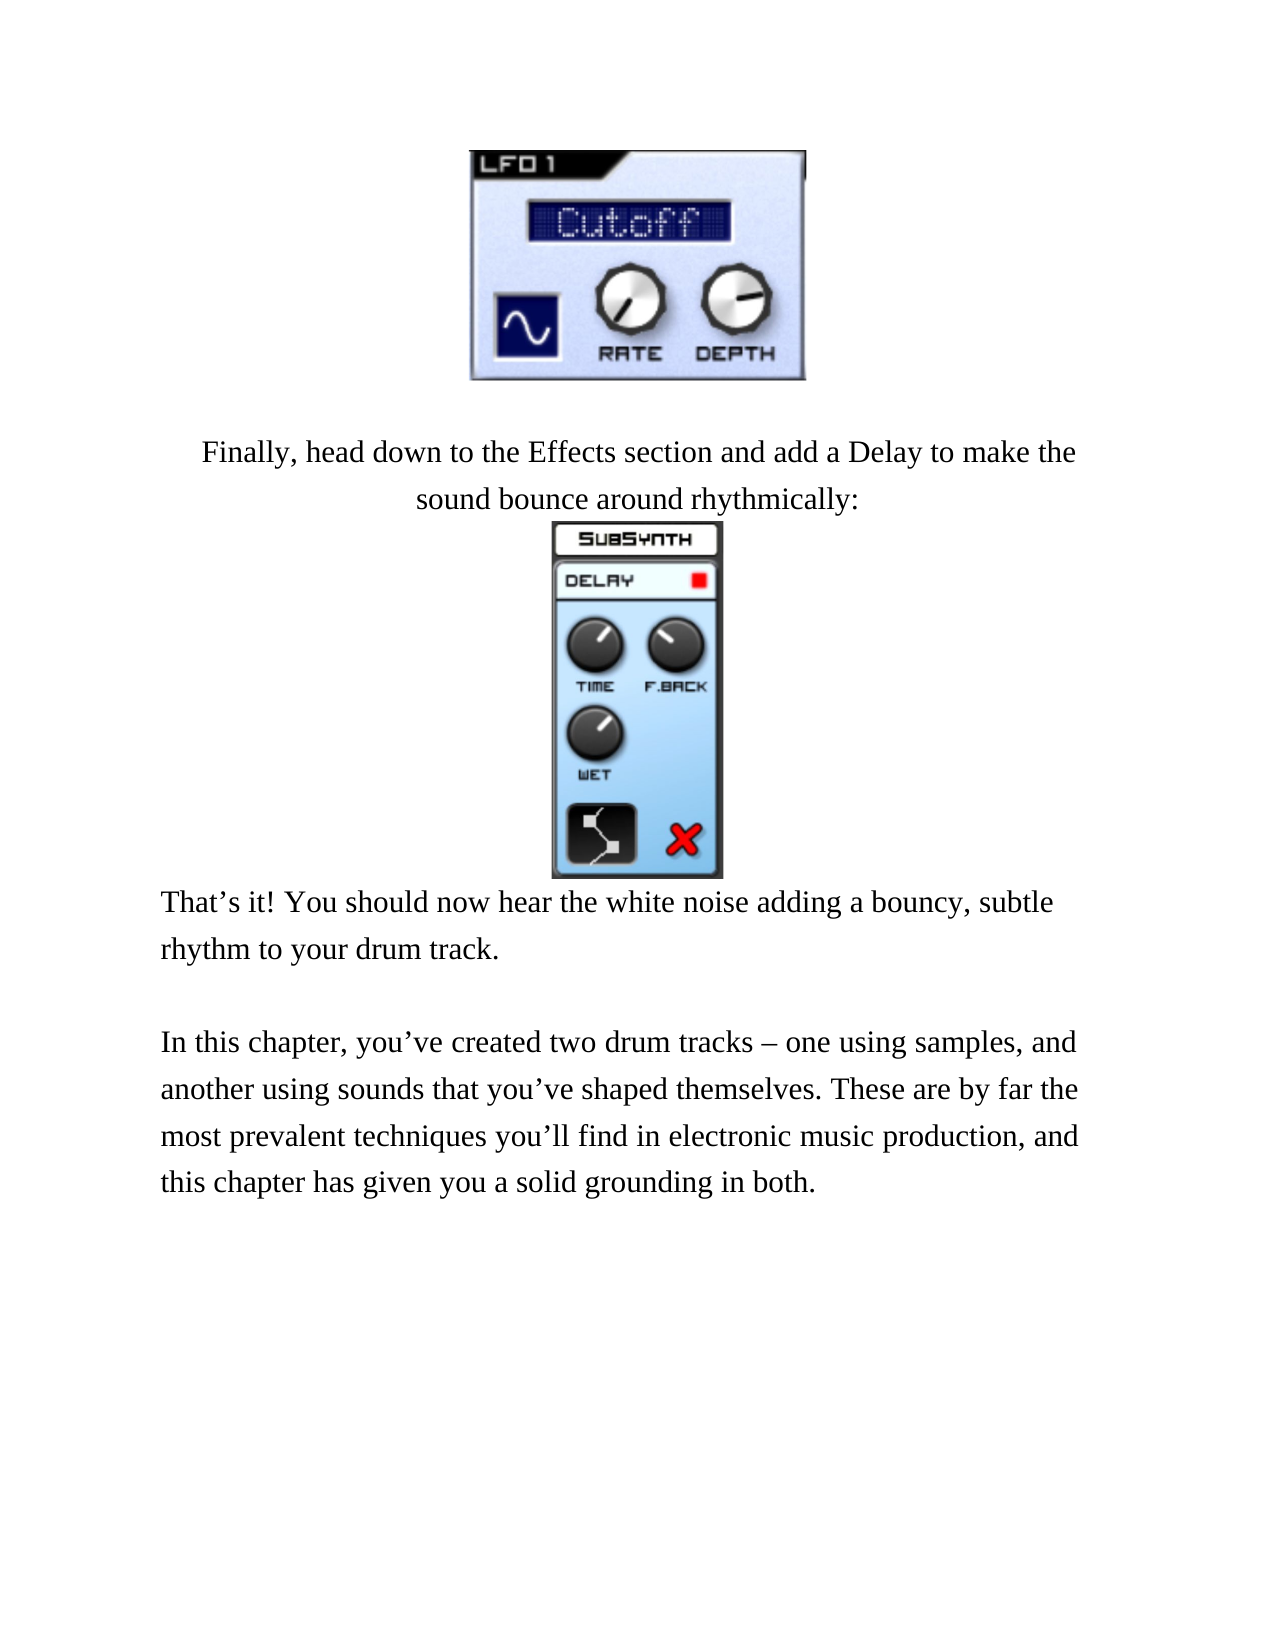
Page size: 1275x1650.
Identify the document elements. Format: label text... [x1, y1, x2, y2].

picture [551, 521, 724, 879]
text In this chapter, you’ve created two drum tracks – one using samples, and another using sounds that you’ve shaped themselves. These are by far the most prevalent techniques you’ll find in electronic music production, and this chapter has given you a solid grounding in both. [160, 1024, 1079, 1200]
picture [468, 150, 807, 381]
text Finally, head down to the Effects section and add a Delay to make the sound bounce around rhythmically: [201, 433, 1106, 516]
text That’s it! You should now hear the white noise adding a bouncy, subtle rhythm to your drum track. [160, 883, 1106, 966]
